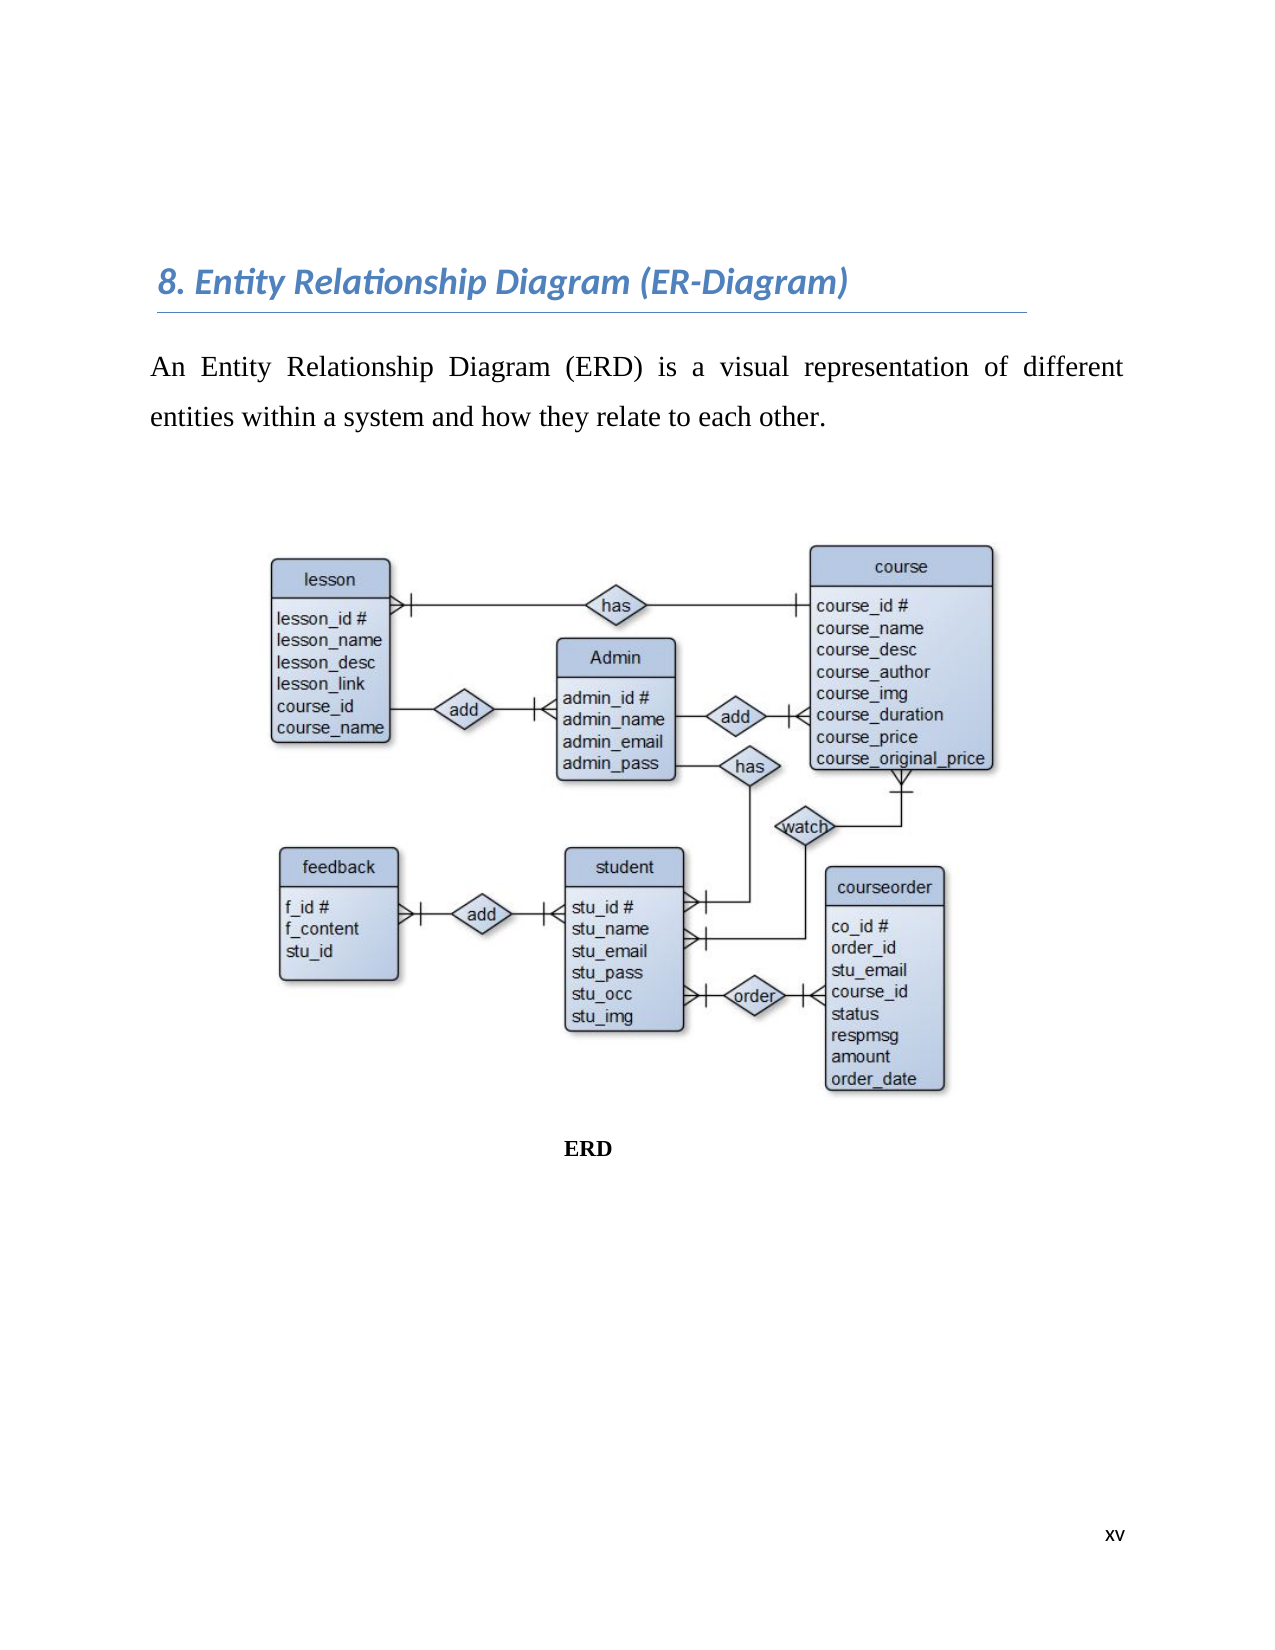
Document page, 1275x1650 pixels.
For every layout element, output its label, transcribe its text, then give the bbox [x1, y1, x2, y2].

list Entity Relationship Diagram (ER-Diagram) [157, 258, 1027, 312]
text An Entity Relationship Diagram (ERD) is a visual representation of different entities within a system and how they relate to each other. [150, 349, 1125, 433]
picture [258, 523, 1017, 1111]
